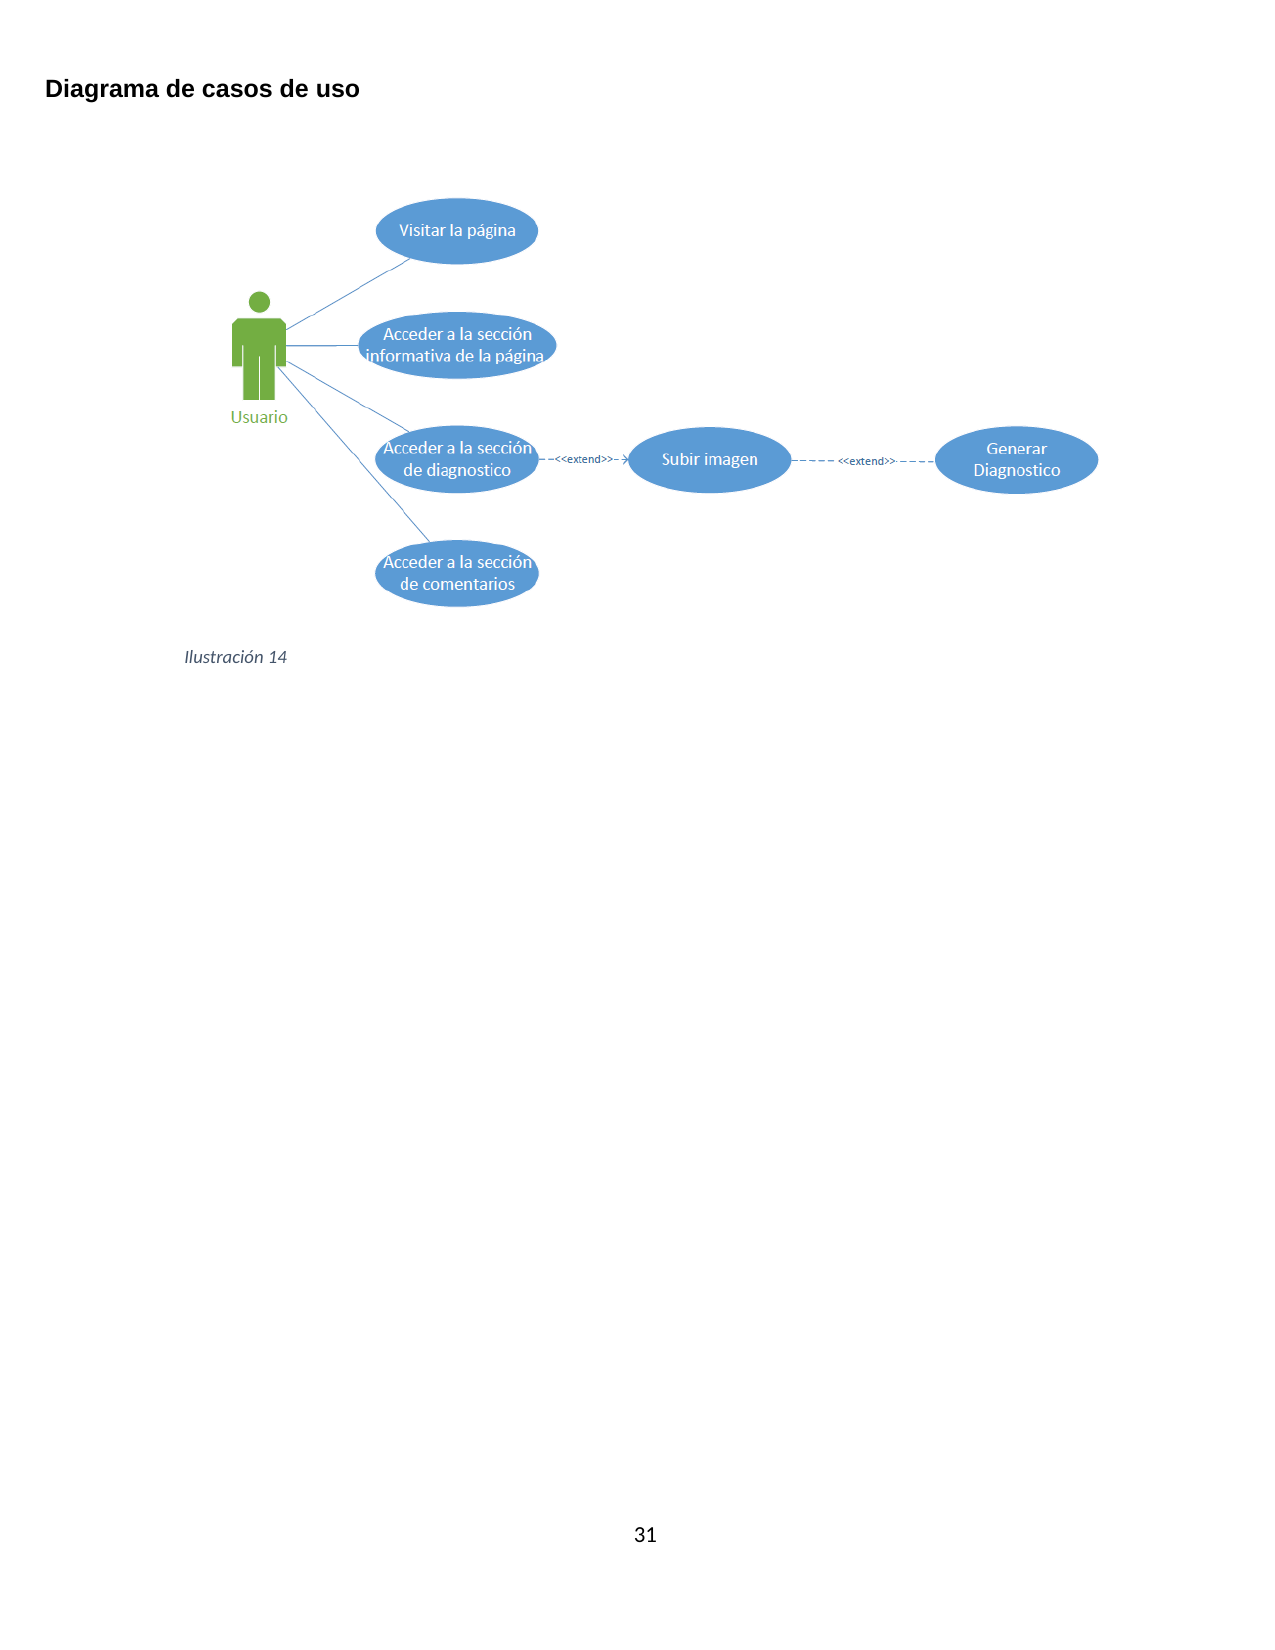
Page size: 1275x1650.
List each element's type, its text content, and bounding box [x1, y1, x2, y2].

text Diagrama de casos de uso [45, 74, 1245, 102]
picture [184, 133, 1106, 636]
